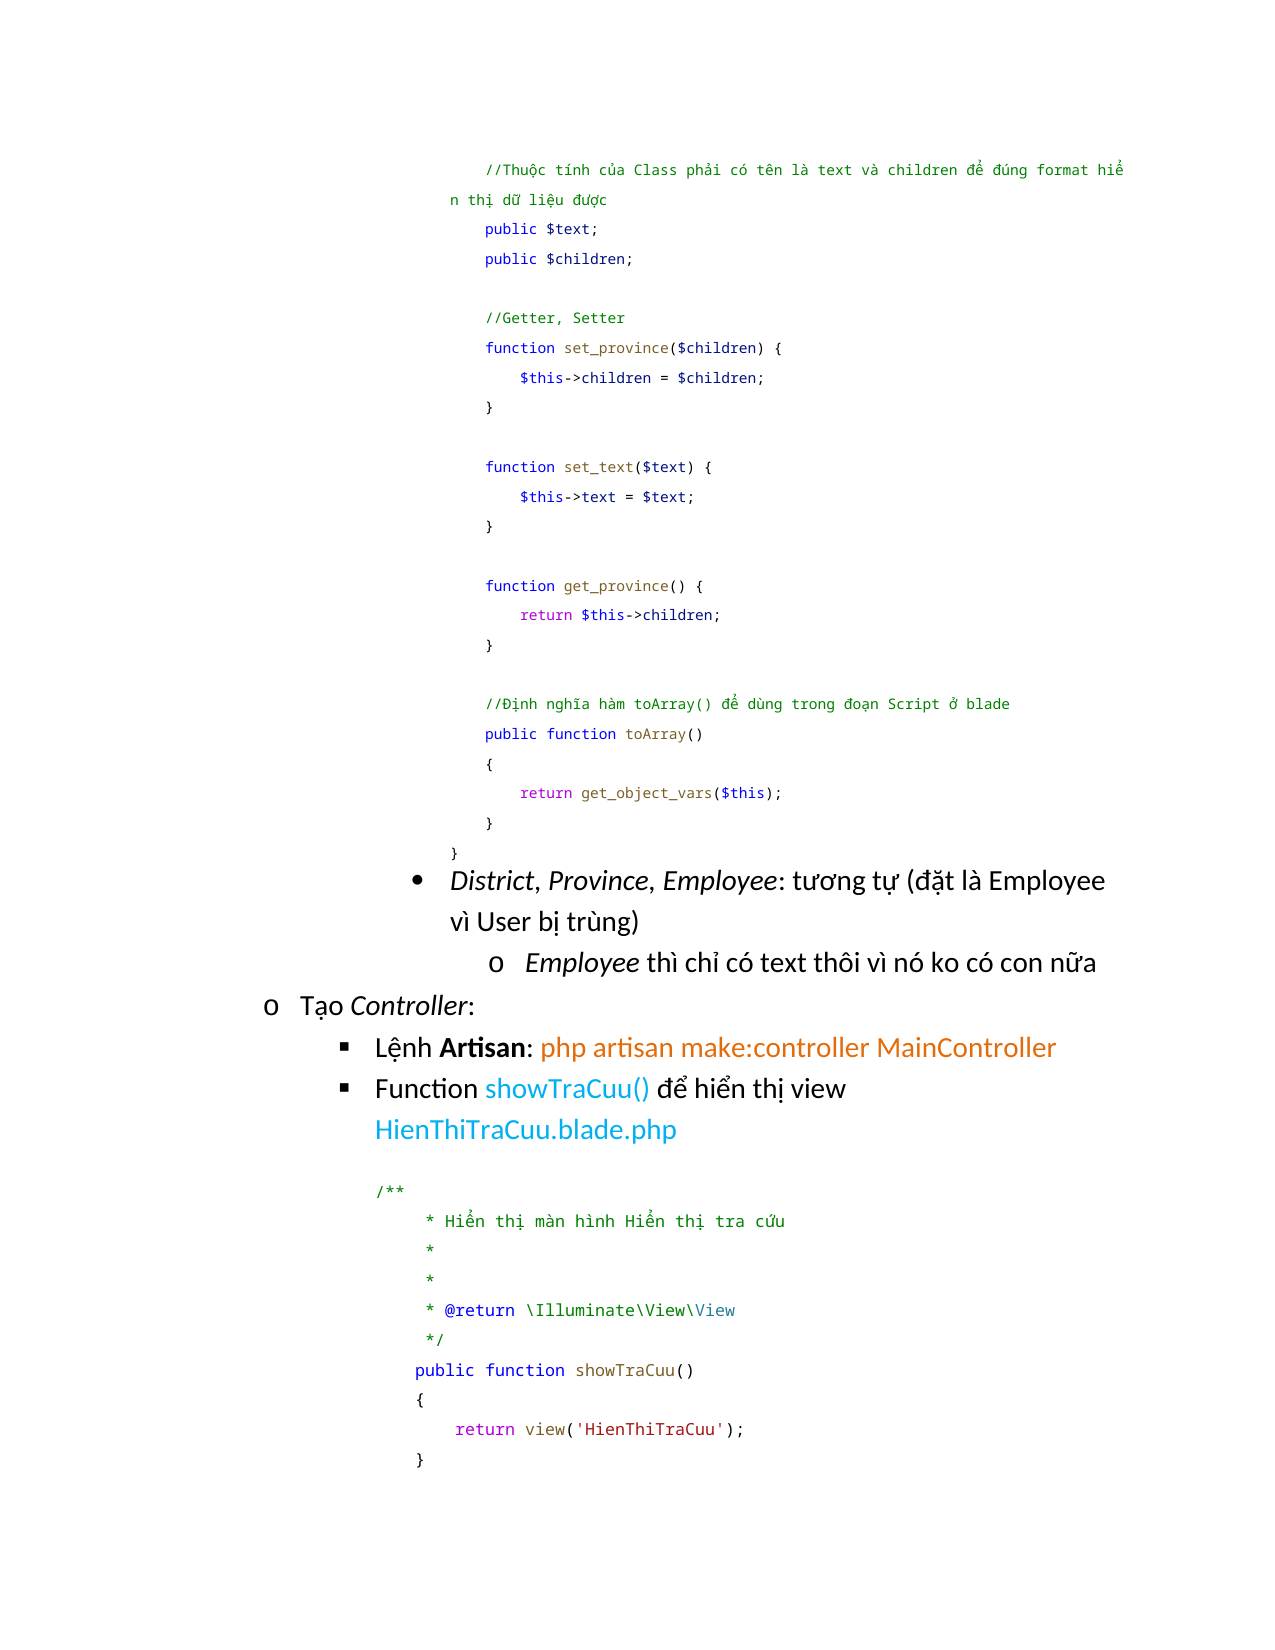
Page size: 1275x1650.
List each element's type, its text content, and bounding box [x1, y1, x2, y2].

text //Định nghĩa hàm toArray() để dùng trong đoạn Script ở blade [450, 684, 1125, 714]
text { [450, 744, 1125, 773]
text } [450, 506, 1125, 536]
text { [375, 1381, 1125, 1411]
text function set_text($text) { [450, 447, 1125, 477]
text $this->children = $children; [450, 358, 1125, 387]
text return get_object_vars($this); [450, 773, 1125, 803]
text * [375, 1233, 1125, 1262]
text * [375, 1262, 1125, 1292]
text return view('HienThiTraCuu'); [375, 1411, 1125, 1440]
list Lệnh Artisan: php artisan make:controller MainController [337, 1029, 1125, 1065]
text function set_province($children) { [450, 328, 1125, 358]
text } [450, 387, 1125, 417]
text /** [375, 1173, 1125, 1203]
list Employee thì chỉ có text thôi vì nó ko có con nữa [487, 944, 1125, 981]
text $this->text = $text; [450, 477, 1125, 506]
text } [375, 1440, 1125, 1470]
text //Getter, Setter [450, 298, 1125, 328]
text public $text; [450, 209, 1125, 239]
text public function showTraCuu() [375, 1351, 1125, 1381]
text * Hiển thị màn hình Hiển thị tra cứu [375, 1203, 1125, 1233]
text //Thuộc tính của Class phải có tên là text và children để đúng format hiển thị dữ liệu được [450, 150, 1125, 209]
text } [450, 625, 1125, 655]
text public $children; [450, 239, 1125, 269]
text } [450, 803, 1125, 833]
list Function showTraCuu() để hiển thị view HienThiTraCuu.blade.php [337, 1071, 1125, 1147]
text public function toArray() [450, 714, 1125, 744]
list District, Province, Employee: tương tự (đặt là Employee vì User bị trùng) [412, 862, 1125, 939]
text } [450, 833, 1125, 862]
text * @return \Illuminate\View\View [375, 1292, 1125, 1322]
text function get_province() { [450, 566, 1125, 595]
text return $this->children; [450, 595, 1125, 625]
list Tạo Controller: [262, 987, 1125, 1024]
text */ [375, 1322, 1125, 1351]
